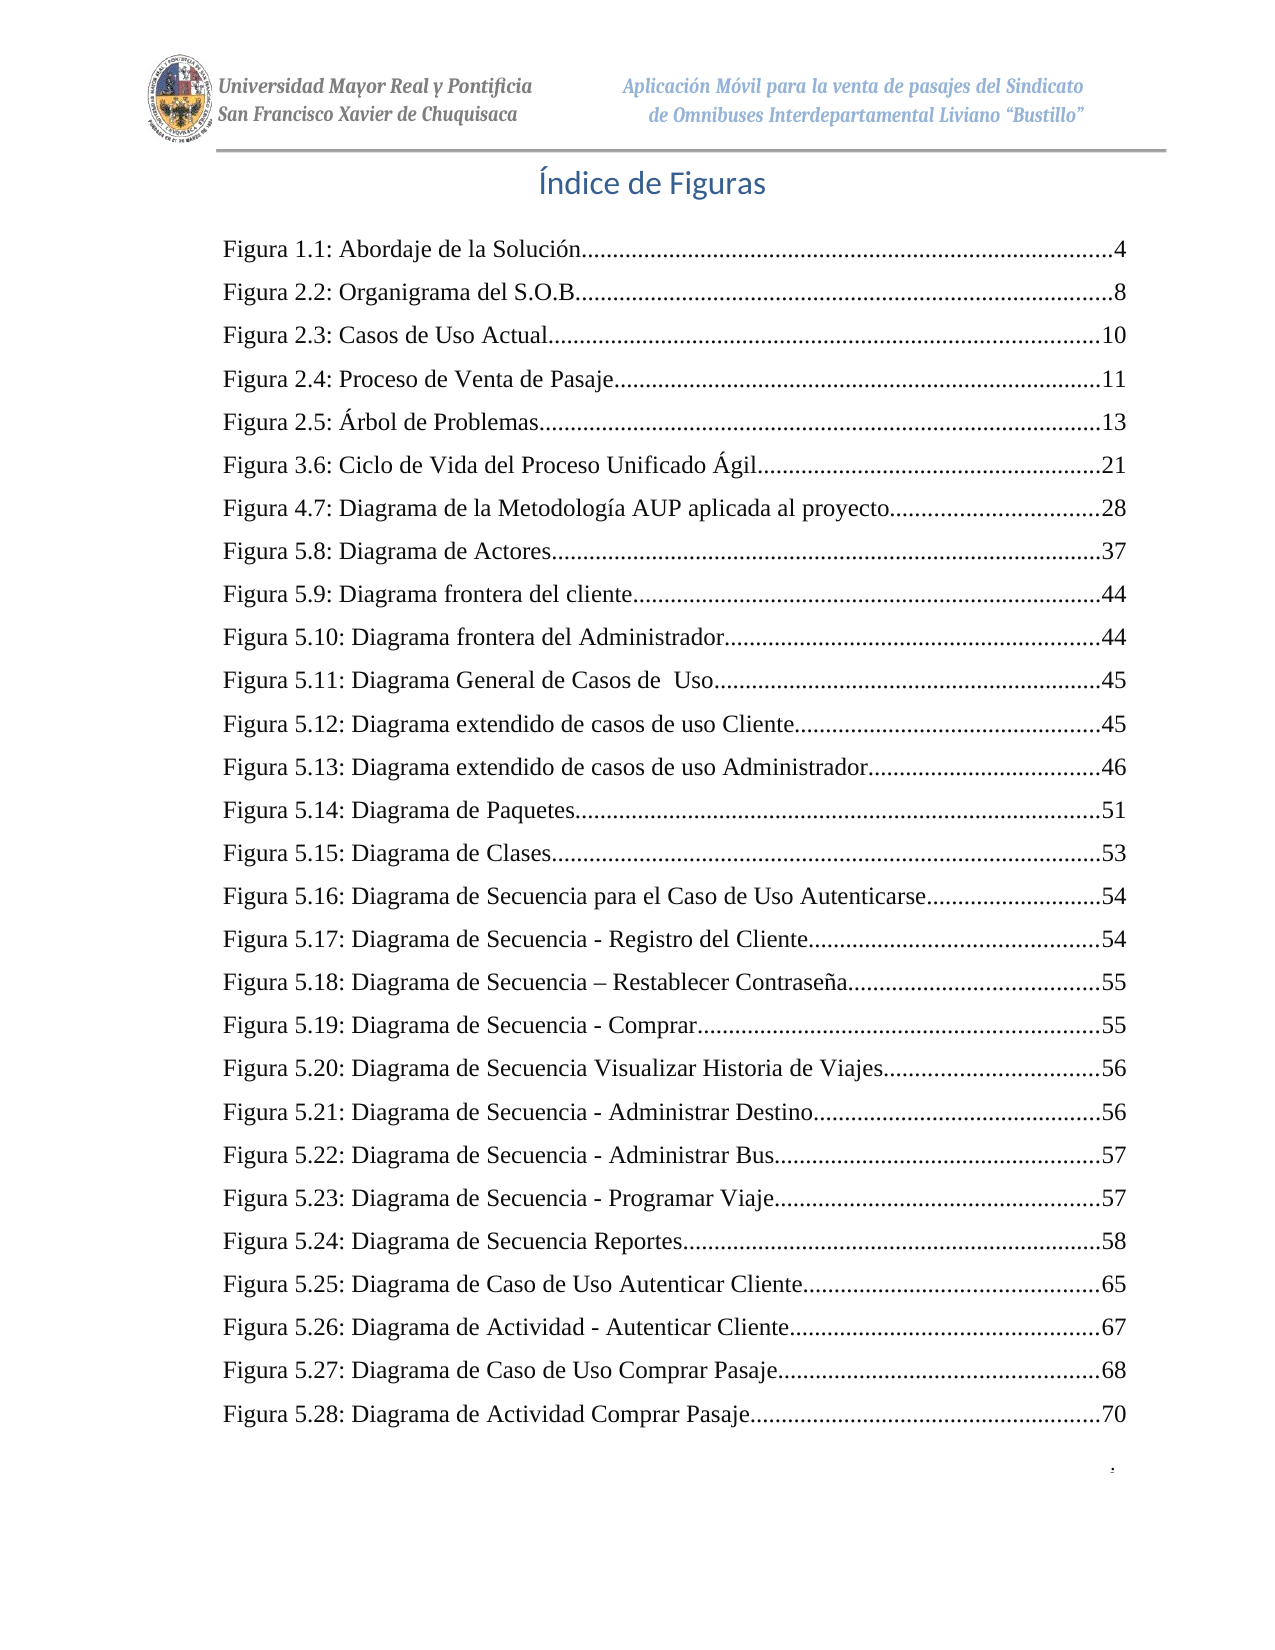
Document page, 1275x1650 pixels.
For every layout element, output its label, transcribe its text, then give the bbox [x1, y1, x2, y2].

text Figura 5.22: Diagrama de Secuencia - Administrar Bus 57 [223, 1140, 1204, 1168]
text Figura 5.15: Diagrama de Clases 53 [223, 838, 1204, 867]
text Figura 5.14: Diagrama de Paquetes 51 [223, 795, 1204, 823]
text Figura 5.25: Diagrama de Caso de Uso Autenticar Cliente 65 [223, 1269, 1204, 1298]
text Figura 5.19: Diagrama de Secuencia - Comprar 55 [223, 1011, 1204, 1039]
text Figura 5.27: Diagrama de Caso de Uso Comprar Pasaje 68 [223, 1356, 1204, 1384]
text Figura 4.7: Diagrama de la Metodología AUP aplicada al proyecto 28 [223, 493, 1204, 522]
text Figura 5.11: Diagrama General de Casos de Uso 45 [223, 665, 1204, 694]
text Figura 2.4: Proceso de Venta de Pasaje 11 [223, 364, 1204, 392]
text Figura 5.26: Diagrama de Actividad - Autenticar Cliente 67 [223, 1312, 1204, 1341]
text Figura 5.13: Diagrama extendido de casos de uso Administrador 46 [223, 752, 1204, 780]
text Figura 5.24: Diagrama de Secuencia Reportes 58 [223, 1226, 1204, 1255]
text Figura 1.1: Abordaje de la Solución 4 [223, 234, 1204, 263]
text Figura 5.17: Diagrama de Secuencia - Registro del Cliente 54 [223, 924, 1204, 953]
text Figura 2.5: Árbol de Problemas 13 [223, 407, 1204, 435]
text Figura 2.2: Organigrama del S.O.B. 8 [223, 277, 1204, 306]
text Figura 5.20: Diagrama de Secuencia Visualizar Historia de Viajes 56 [223, 1053, 1204, 1082]
text Figura 5.8: Diagrama de Actores 37 [223, 536, 1204, 565]
text Figura 5.10: Diagrama frontera del Administrador 44 [223, 622, 1204, 651]
text Figura 2.3: Casos de Uso Actual 10 [223, 320, 1204, 349]
text Figura 5.18: Diagrama de Secuencia – Restablecer Contraseña 55 [223, 967, 1204, 996]
text Figura 3.6: Ciclo de Vida del Proceso Unificado Ágil 21 [223, 450, 1204, 479]
text Figura 5.23: Diagrama de Secuencia - Programar Viaje 57 [223, 1183, 1204, 1212]
text Figura 5.21: Diagrama de Secuencia - Administrar Destino 56 [223, 1097, 1204, 1126]
picture [147, 54, 213, 143]
text Figura 5.28: Diagrama de Actividad Comprar Pasaje 70 [223, 1399, 1204, 1427]
text Índice de Figuras [175, 162, 1129, 203]
text Figura 5.12: Diagrama extendido de casos de uso Cliente 45 [223, 709, 1204, 737]
text Figura 5.9: Diagrama frontera del cliente 44 [223, 579, 1204, 608]
text Figura 5.16: Diagrama de Secuencia para el Caso de Uso Autenticarse 54 [223, 881, 1204, 910]
